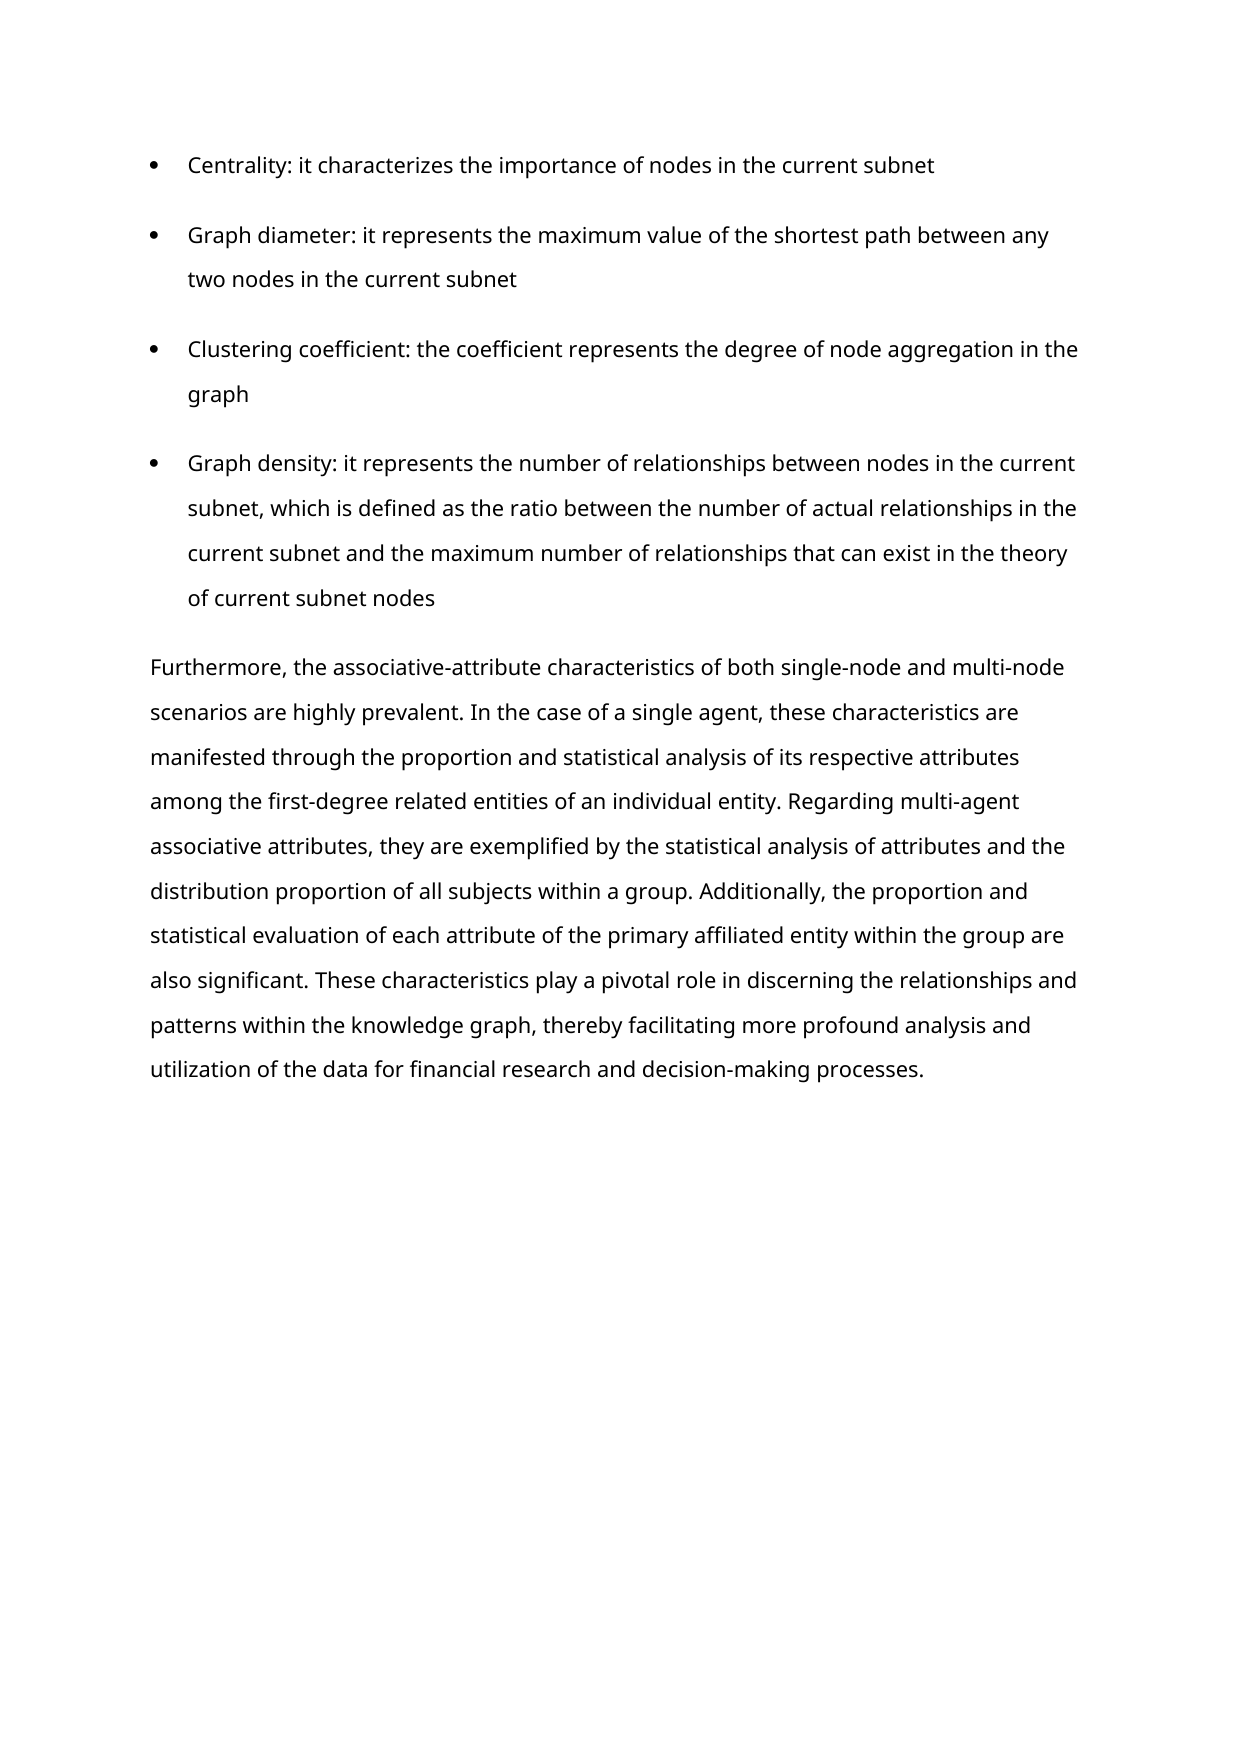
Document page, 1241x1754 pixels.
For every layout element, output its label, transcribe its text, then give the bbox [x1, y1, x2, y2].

list Graph diameter: it represents the maximum value of the shortest path between any two nodes in the current subnet [150, 220, 1090, 294]
list Centrality: it characterizes the importance of nodes in the current subnet [150, 150, 1090, 180]
list Clustering coefficient: the coefficient represents the degree of node aggregation in the graph [150, 334, 1090, 408]
text Furthermore, the associative-attribute characteristics of both single-node and multi-node scenarios are highly prevalent. In the case of a single agent, these characteristics are manifested through the proportion and statistical analysis of its respective attributes among the first-degree related entities of an individual entity. Regarding multi-agent associative attributes, they are exemplified by the statistical analysis of attributes and the distribution proportion of all subjects within a group. Additionally, the proportion and statistical evaluation of each attribute of the primary affiliated entity within the group are also significant. These characteristics play a pivotal role in discerning the relationships and patterns within the knowledge graph, thereby facilitating more profound analysis and utilization of the data for financial research and decision-making processes. [150, 652, 1090, 1084]
list Graph density: it represents the number of relationships between nodes in the current subnet, which is defined as the ratio between the number of actual relationships in the current subnet and the maximum number of relationships that can exist in the theory of current subnet nodes [150, 448, 1090, 612]
